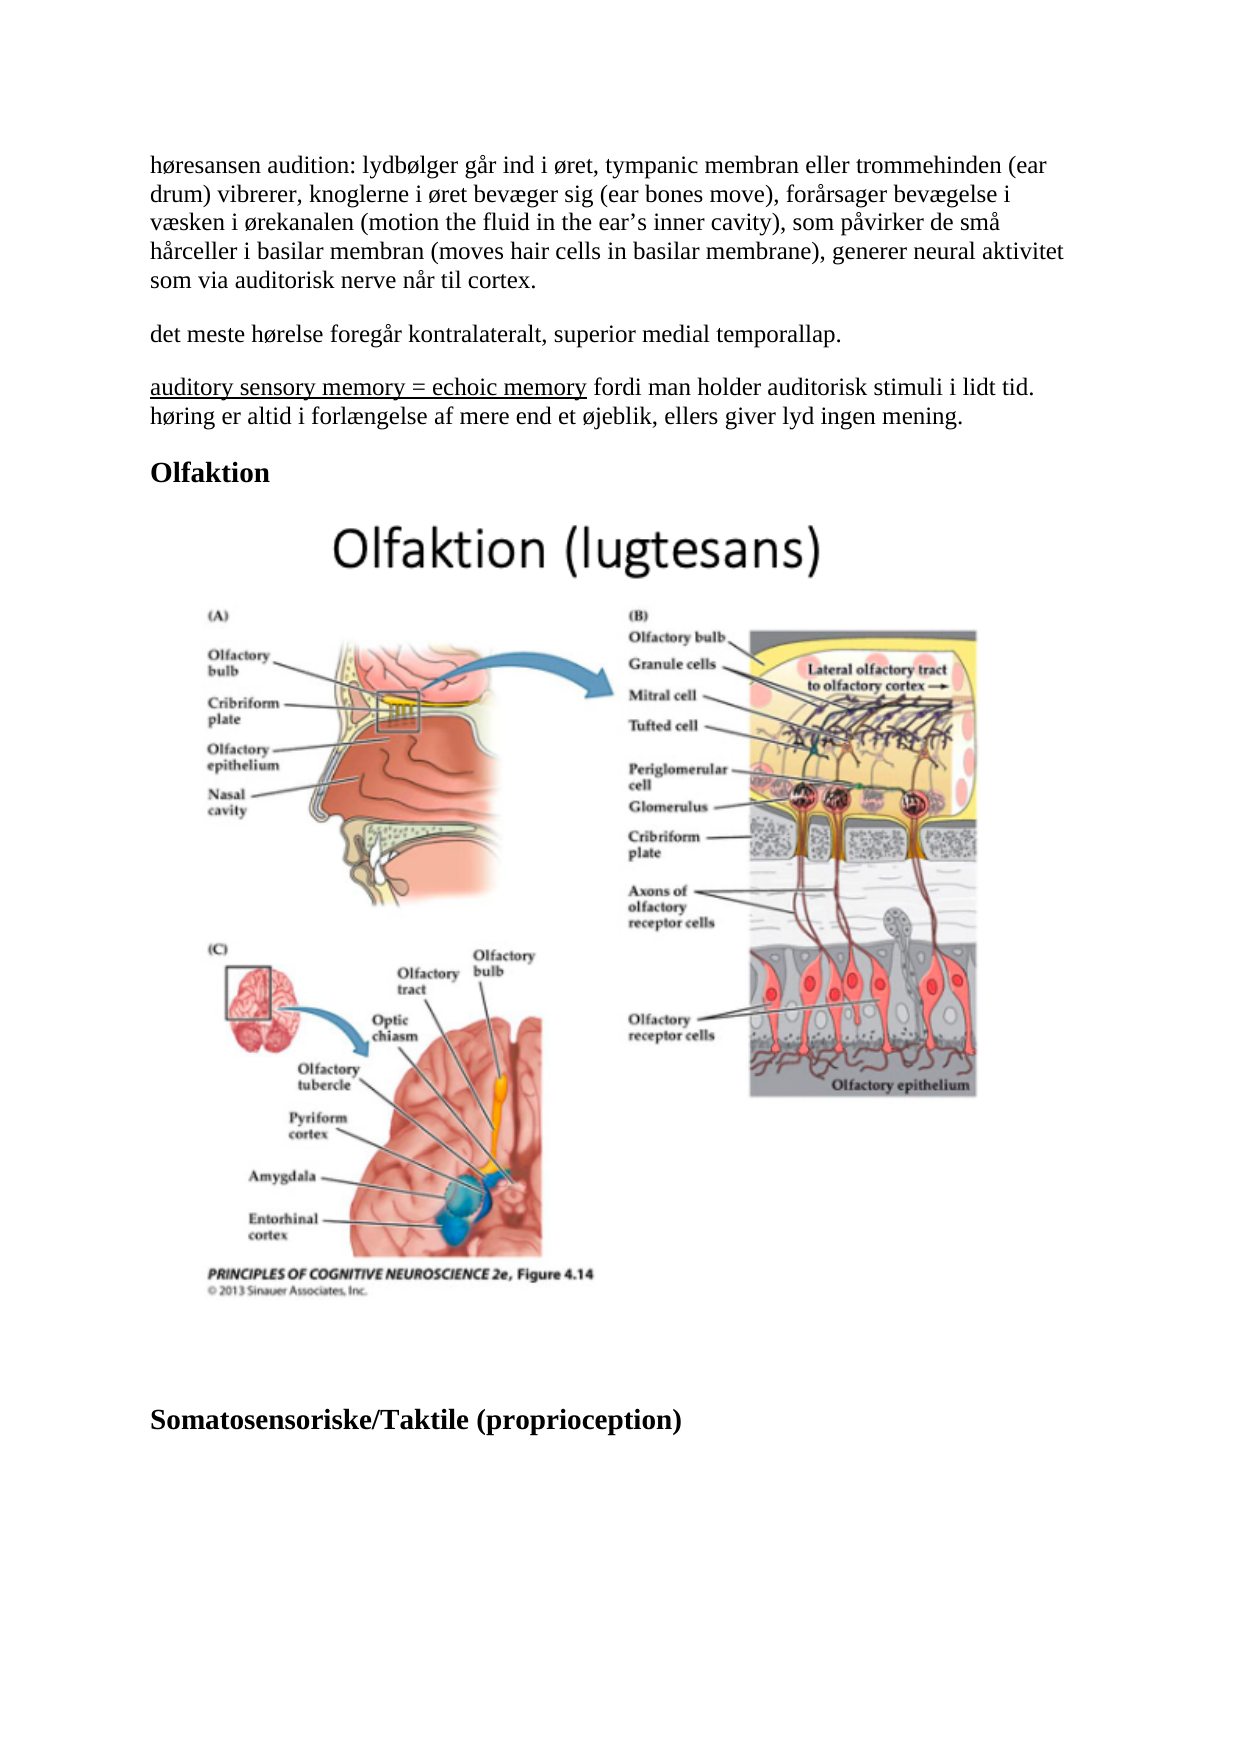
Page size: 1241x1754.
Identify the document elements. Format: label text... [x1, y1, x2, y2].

text Olfaktion [150, 455, 1090, 488]
text auditory sensory memory = echoic memory fordi man holder auditorisk stimuli i lidt tid. høring er altid i forlængelse af mere end et øjeblik, ellers giver lyd ingen mening. [150, 372, 1090, 430]
text Somatosensoriske/Taktile (proprioception) [150, 1402, 1090, 1435]
text det meste hørelse foregår kontralateralt, superior medial temporallap. [150, 319, 1090, 347]
picture [150, 513, 1032, 1319]
text høresansen audition: lydbølger går ind i øret, tympanic membran eller trommehinden (ear drum) vibrerer, knoglerne i øret bevæger sig (ear bones move), forårsager bevægelse i væsken i ørekanalen (motion the fluid in the ear’s inner cavity), som påvirker de små hårceller i basilar membran (moves hair cells in basilar membrane), generer neural aktivitet som via auditorisk nerve når til cortex. [150, 150, 1090, 294]
